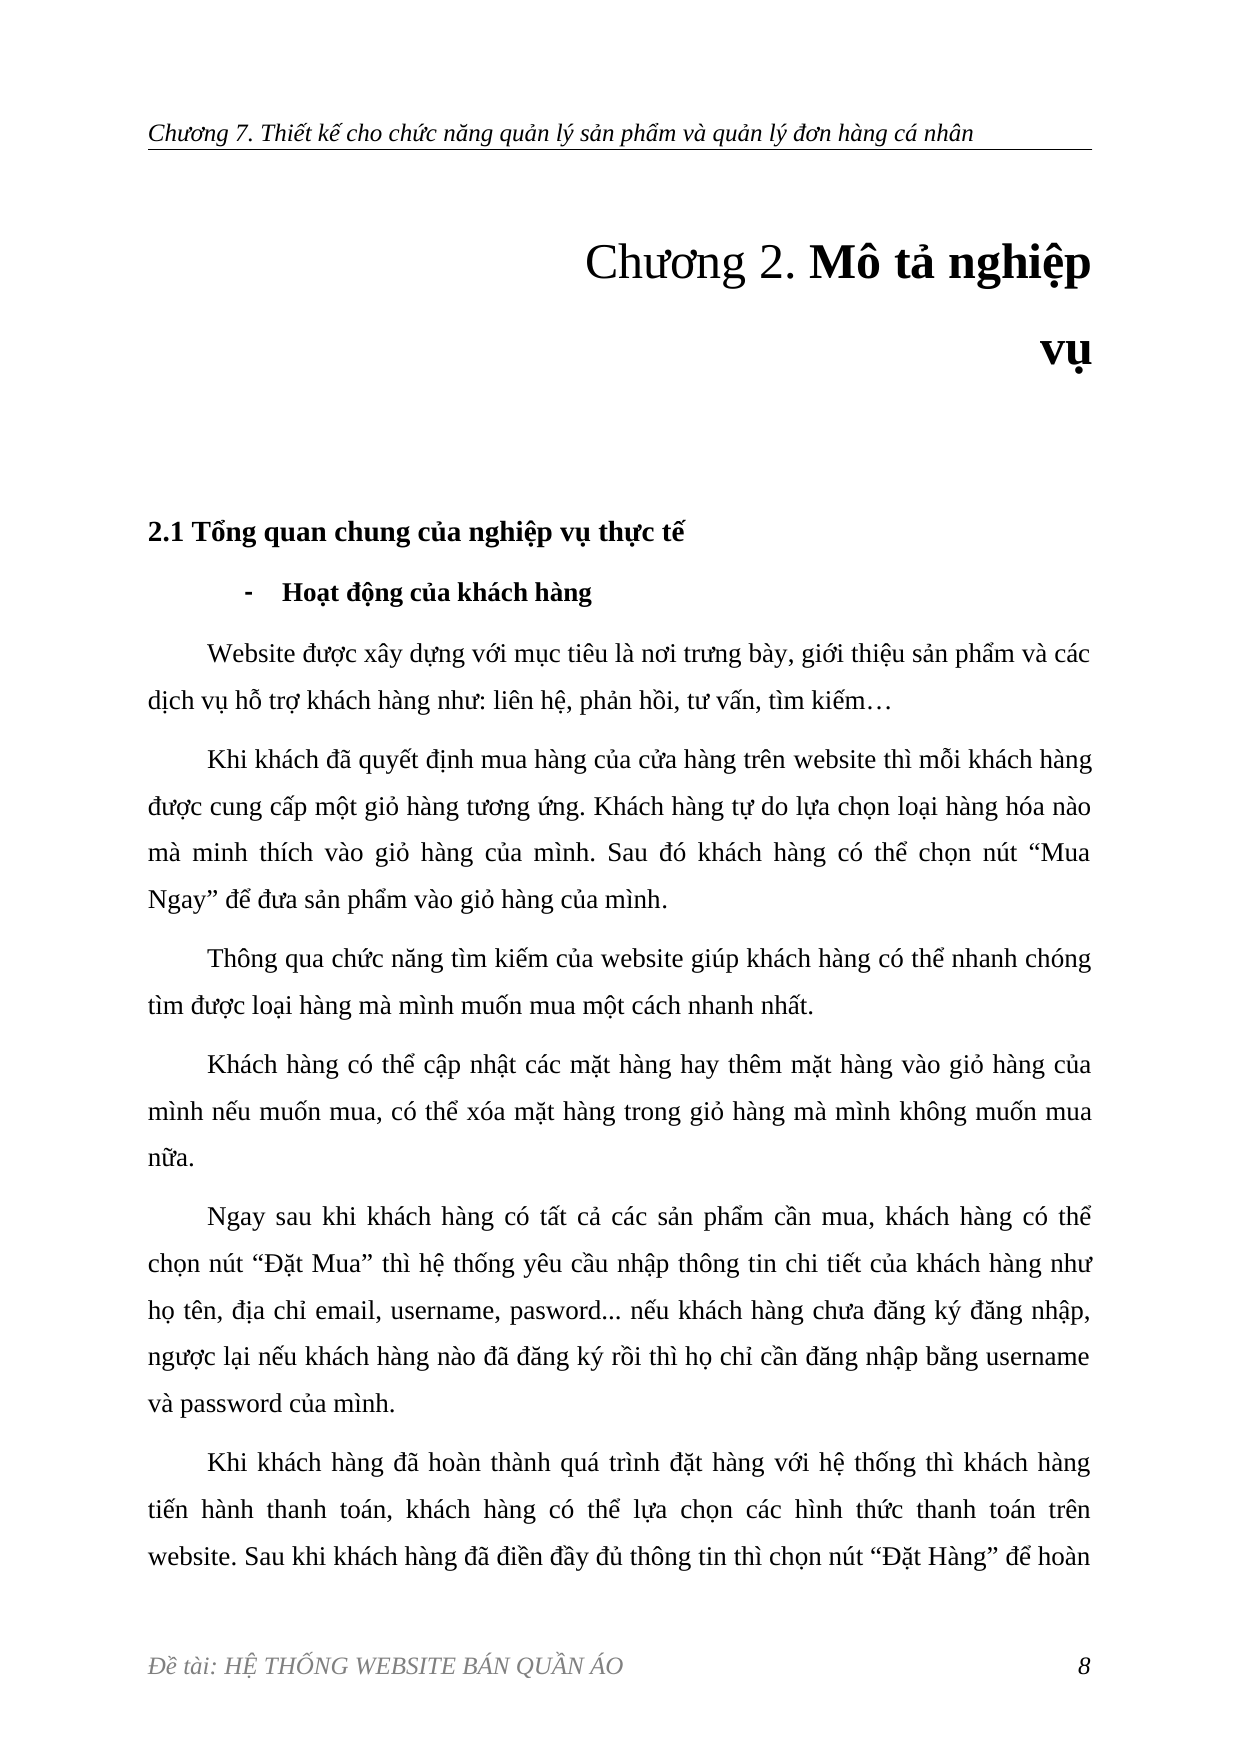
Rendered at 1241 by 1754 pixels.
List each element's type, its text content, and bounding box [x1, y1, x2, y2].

text Thông qua chức năng tìm kiếm của website giúp khách hàng có thể nhanh chóng tìm được loại hàng mà mình muốn mua một cách nhanh nhất. [148, 942, 1092, 1020]
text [148, 1446, 1092, 1571]
text Ngay sau khi khách hàng có tất cả các sản phẩm cần mua, khách hàng có thể chọn nút “Đặt Mua” thì hệ thống yêu cầu nhập thông tin chi tiết của khách hàng như họ tên, địa chỉ email, username, pasword... nếu khách hàng chưa đăng ký đăng nhập, ngược lại nếu khách hàng nào đã đăng ký rồi thì họ chỉ cần đăng nhập bằng username và password của mình. [148, 1200, 1092, 1418]
text Khách hàng có thể cập nhật các mặt hàng hay thêm mặt hàng vào giỏ hàng của mình nếu muốn mua, có thể xóa mặt hàng trong giỏ hàng mà mình không muốn mua nữa. [148, 1048, 1092, 1172]
text Website được xây dựng với mục tiêu là nơi trưng bày, giới thiệu sản phẩm và các dịch vụ hỗ trợ khách hàng như: liên hệ, phản hồi, tư vấn, tìm kiếm… [148, 637, 1092, 715]
list Hoạt động của khách hàng [244, 575, 1092, 608]
subtitle Tổng quan chung của nghiệp vụ thực tế [148, 504, 1092, 550]
text Khi khách đã quyết định mua hàng của cửa hàng trên website thì mỗi khách hàng được cung cấp một giỏ hàng tương ứng. Khách hàng tự do lựa chọn loại hàng hóa nào mà minh thích vào giỏ hàng của mình. Sau đó khách hàng có thể chọn nút “Mua Ngay” để đưa sản phẩm vào giỏ hàng của mình. [148, 743, 1092, 914]
subtitle Mô tả nghiệp vụ [560, 232, 1092, 376]
